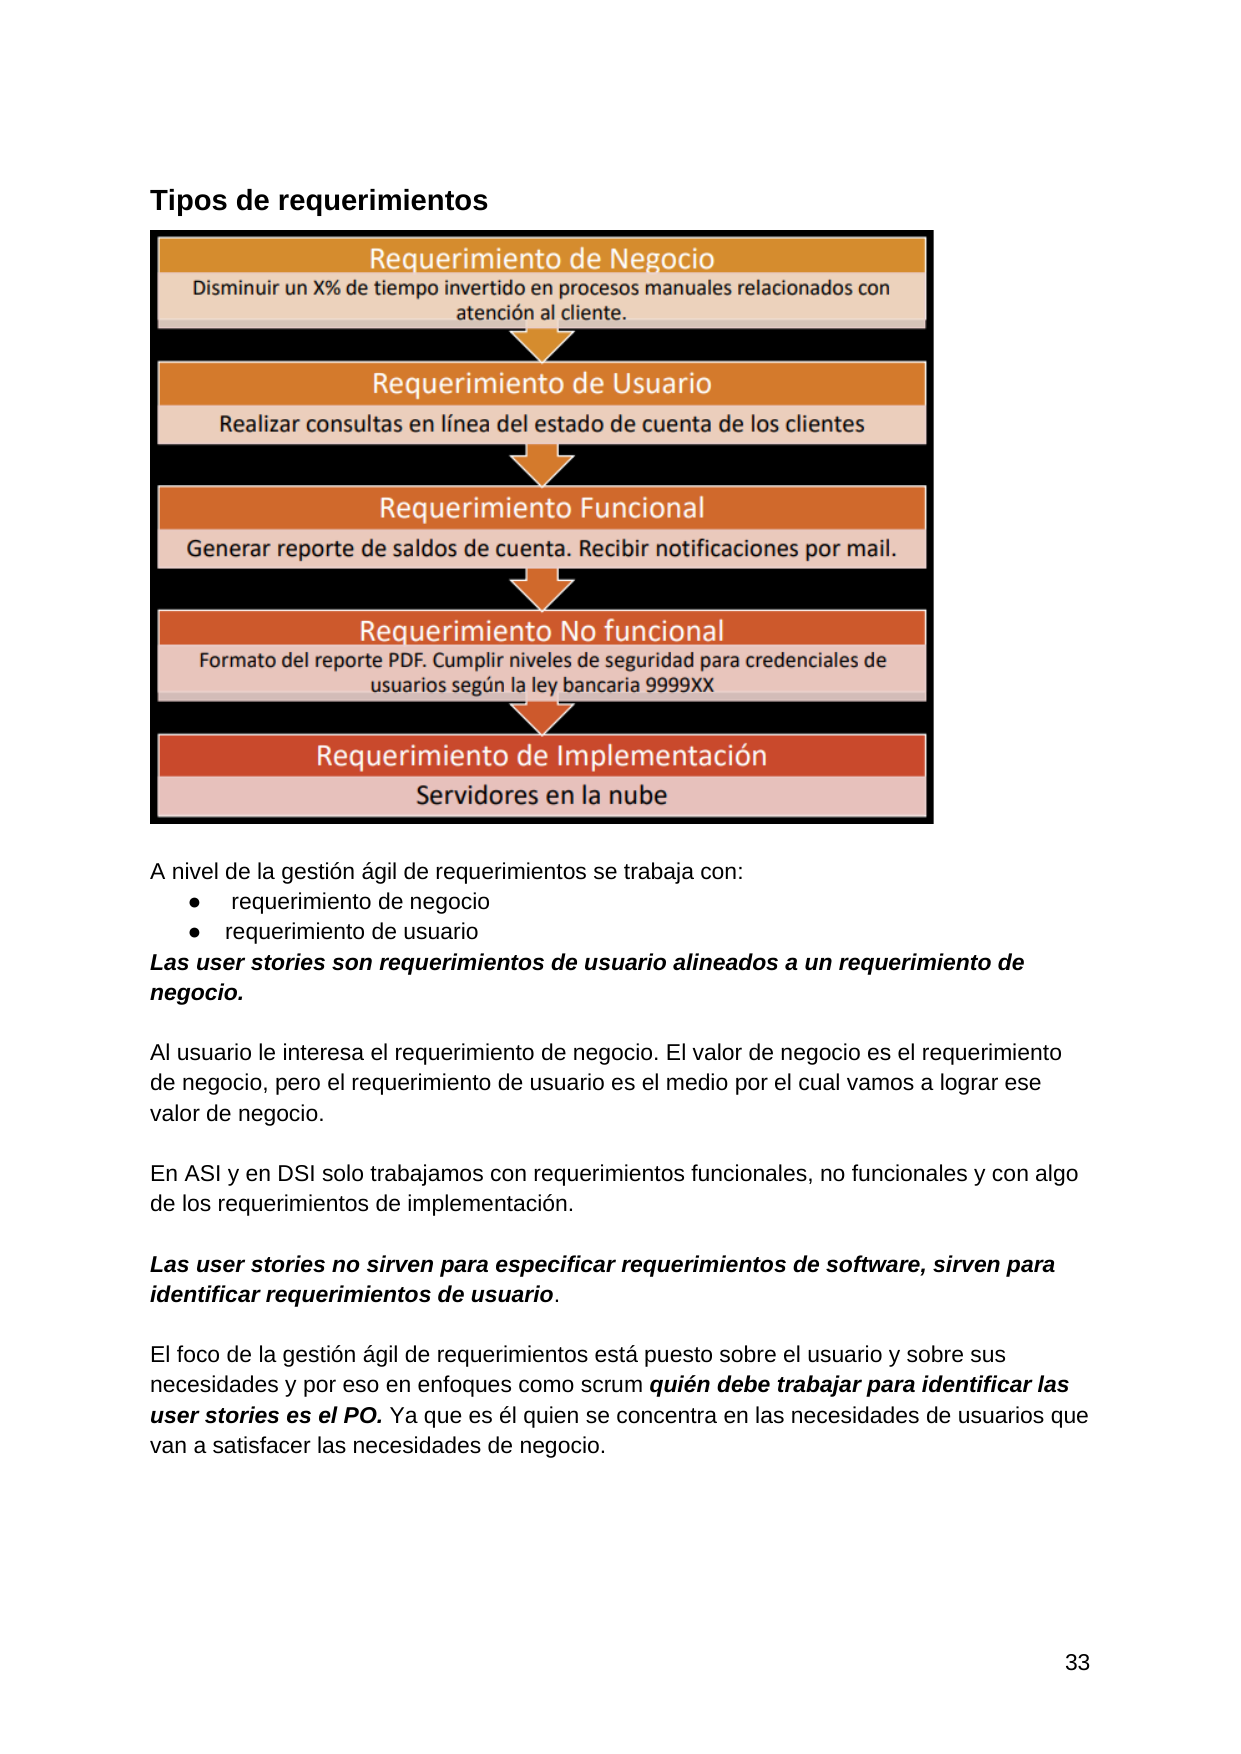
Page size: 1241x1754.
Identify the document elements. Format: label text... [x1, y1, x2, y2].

text Las user stories no sirven para especificar requerimientos de software, sirven para identificar requerimientos de usuario. [150, 1251, 1090, 1307]
text El foco de la gestión ágil de requerimientos está puesto sobre el usuario y sobre sus necesidades y por eso en enfoques como scrum quién debe trabajar para identificar las user stories es el PO. Ya que es él quien se concentra en las necesidades de usuarios que van a satisfacer las necesidades de negocio. [150, 1341, 1090, 1458]
list requerimiento de negocio [187, 888, 1090, 914]
list requerimiento de usuario [187, 918, 1090, 944]
subtitle Tipos de requerimientos [150, 183, 1090, 217]
picture [150, 230, 934, 824]
text Las user stories son requerimientos de usuario alineados a un requerimiento de negocio. [150, 948, 1090, 1005]
text Al usuario le interesa el requerimiento de negocio. El valor de negocio es el requerimiento de negocio, pero el requerimiento de usuario es el medio por el cual vamos a lograr ese valor de negocio. [150, 1039, 1090, 1126]
text A nivel de la gestión ágil de requerimientos se trabaja con: [150, 858, 1090, 884]
text En ASI y en DSI solo trabajamos con requerimientos funcionales, no funcionales y con algo de los requerimientos de implementación. [150, 1160, 1090, 1216]
